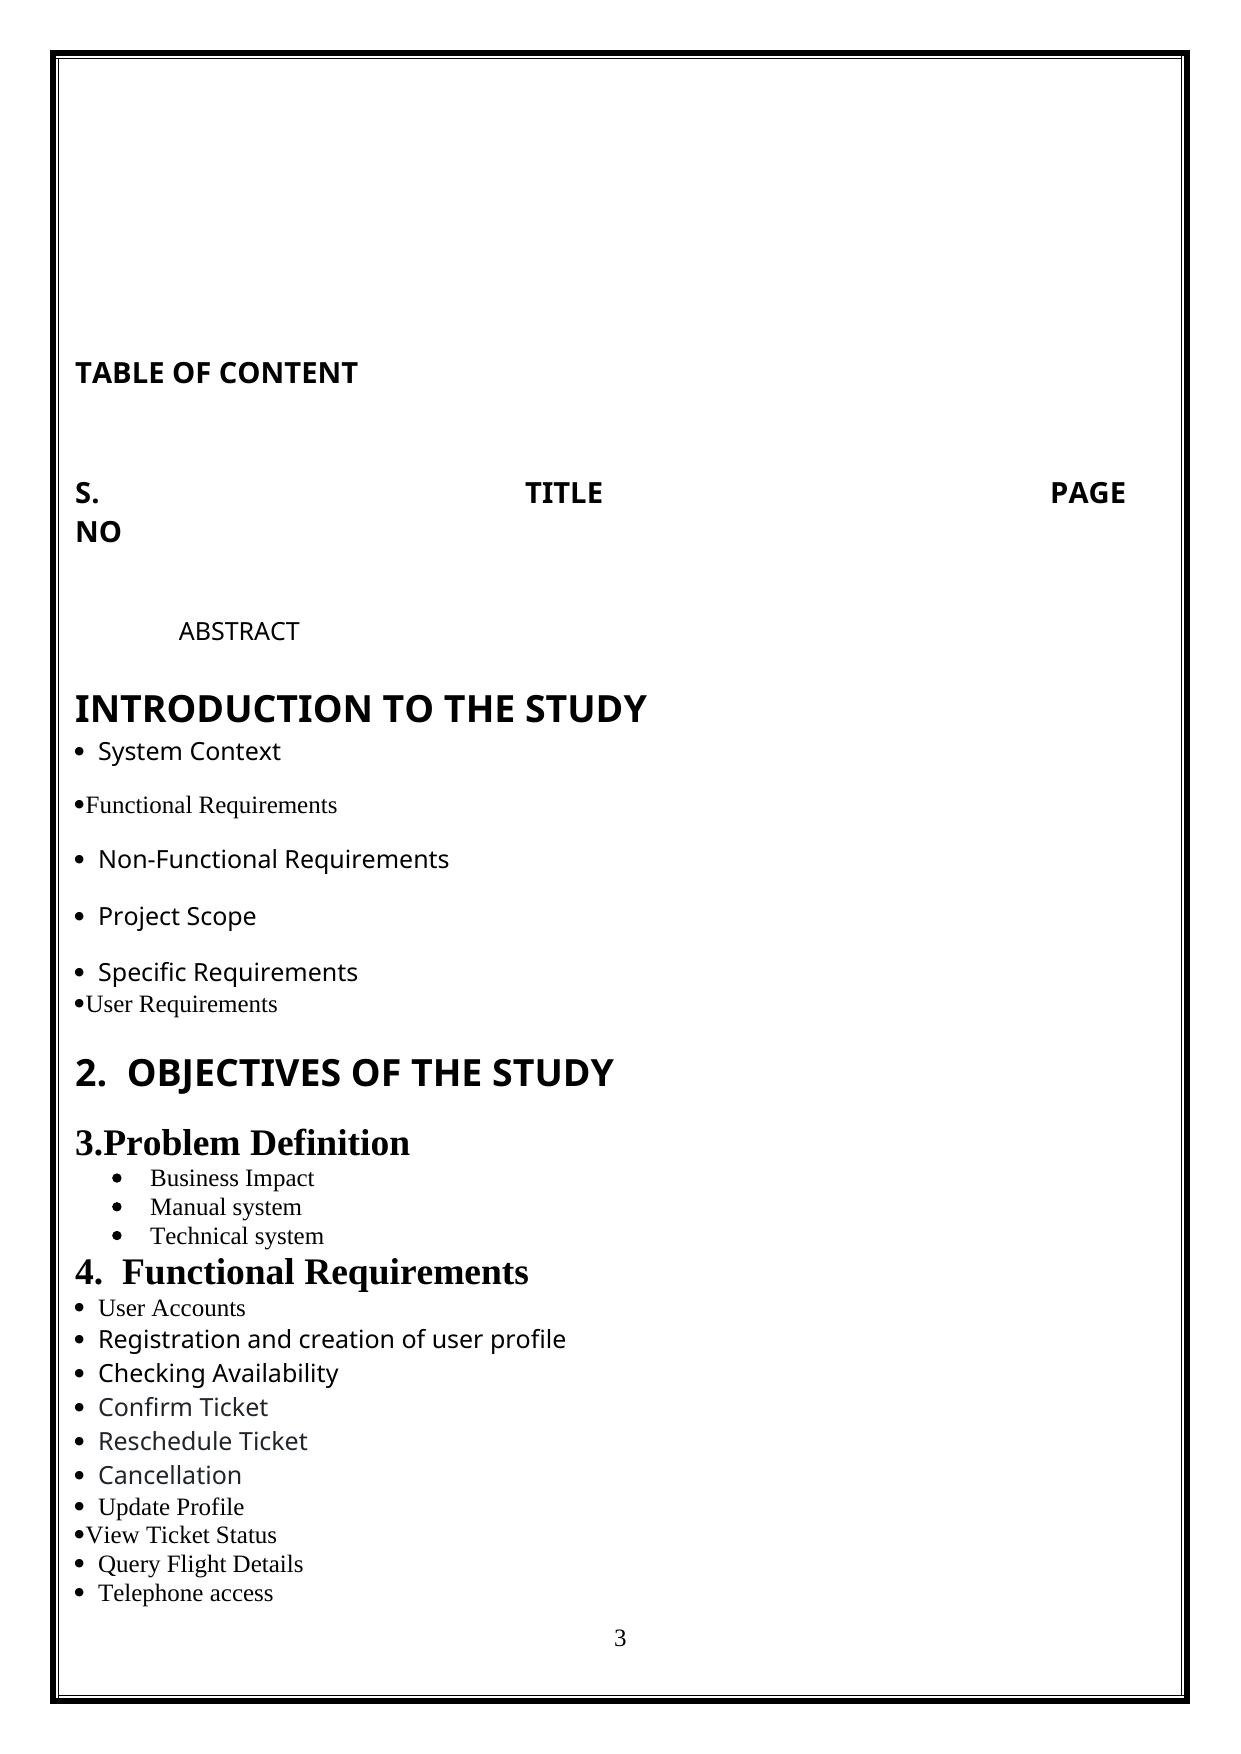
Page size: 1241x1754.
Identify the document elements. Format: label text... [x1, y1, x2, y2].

list Manual system [112, 1192, 1165, 1221]
text Update Profile [75, 1492, 1165, 1521]
text Confirm Ticket [75, 1390, 1165, 1424]
text 2. OBJECTIVES OF THE STUDY [75, 1047, 1165, 1098]
text TABLE OF CONTENT [75, 353, 1165, 392]
text 3.Problem Definition [75, 1120, 1165, 1163]
text Reschedule Ticket [75, 1424, 1165, 1458]
text User Requirements [75, 989, 1165, 1018]
text S. TITLE PAGE NO [75, 472, 1165, 551]
text Query Flight Details [75, 1549, 1165, 1578]
list Technical system [112, 1221, 1165, 1250]
text Checking Availability [75, 1356, 1165, 1390]
text INTRODUCTION TO THE STUDY [75, 682, 1165, 733]
text System Context [75, 733, 1165, 767]
text ABSTRACT [75, 614, 1165, 648]
text Specific Requirements [75, 955, 1165, 989]
text View Ticket Status [75, 1521, 1165, 1549]
text Telephone access [75, 1578, 1165, 1607]
list Business Impact [112, 1163, 1165, 1192]
text 4. Functional Requirements [75, 1250, 1165, 1293]
text Functional Requirements [75, 790, 1165, 819]
text Project Scope [75, 898, 1165, 932]
text Cancellation [75, 1458, 1165, 1492]
text Non-Functional Requirements [75, 841, 1165, 876]
text Registration and creation of user profile [75, 1322, 1165, 1356]
text User Accounts [75, 1293, 1165, 1322]
